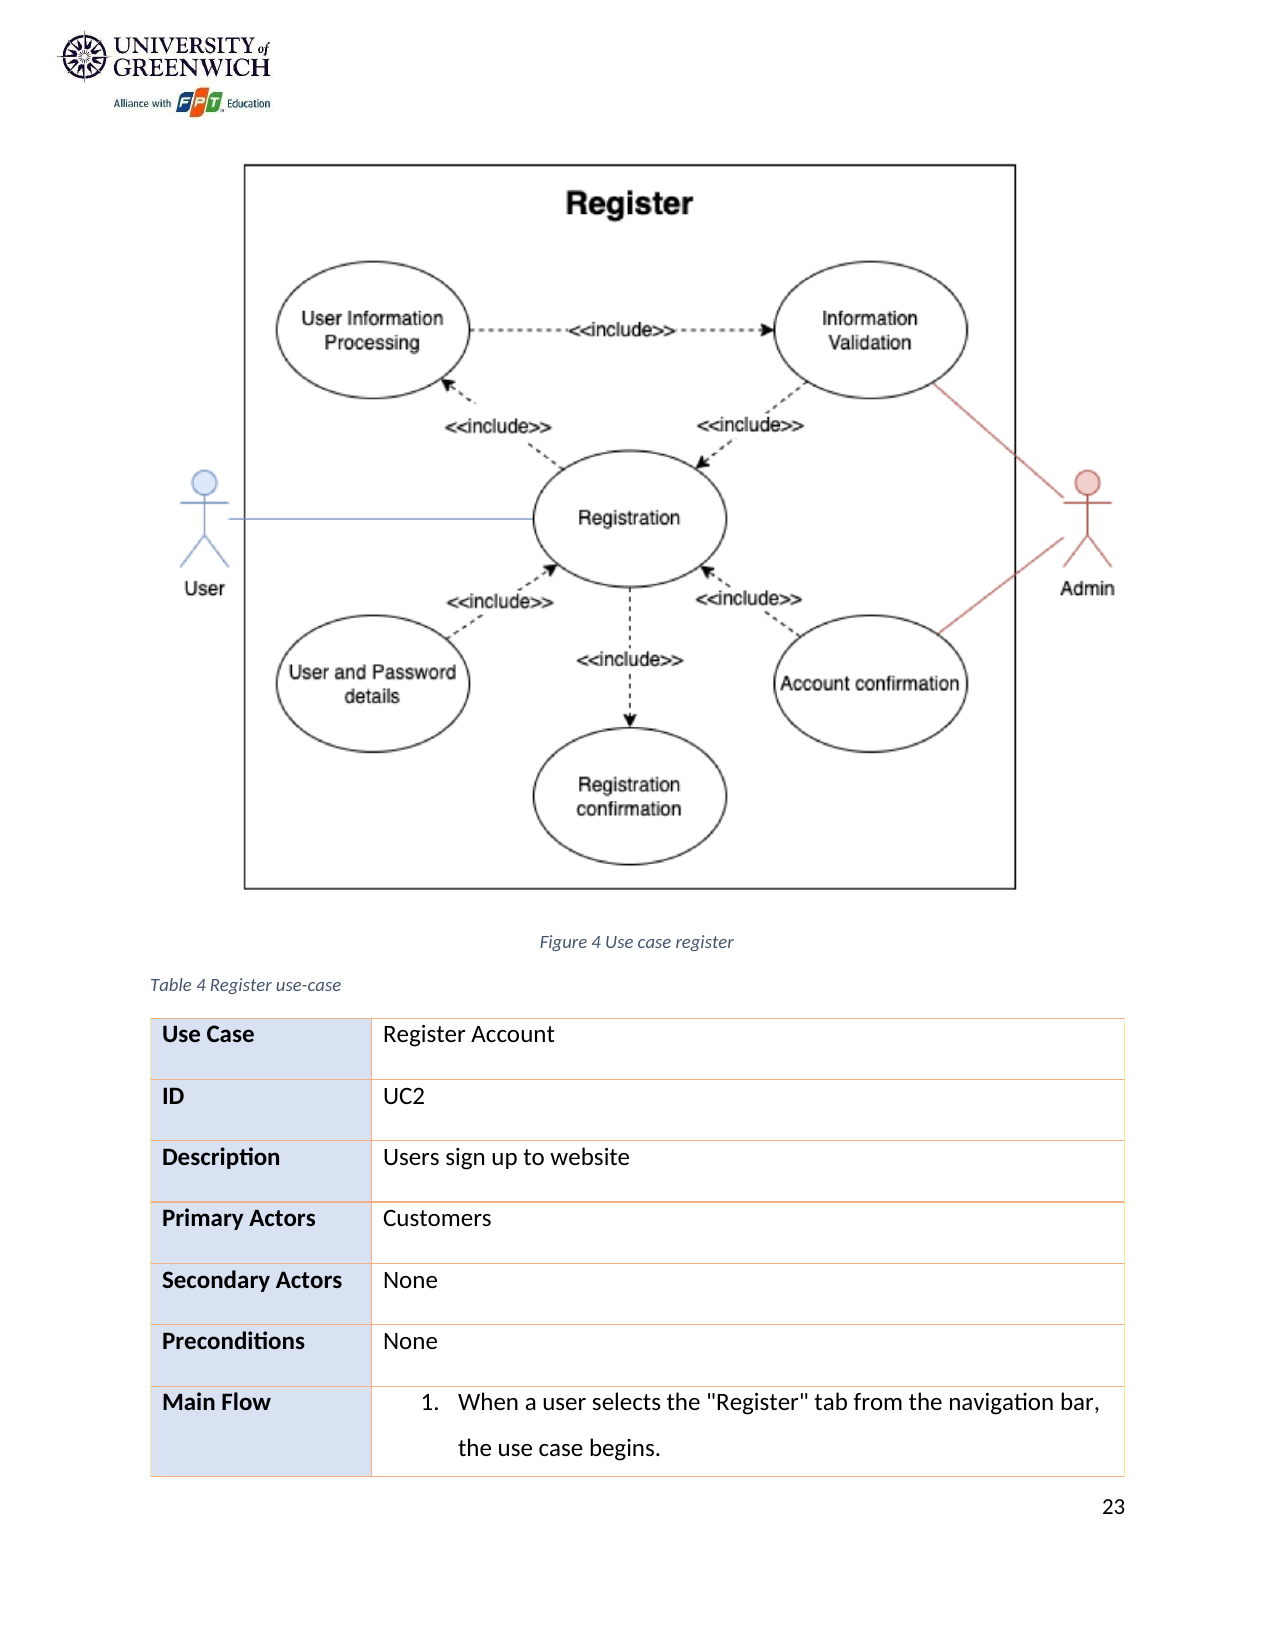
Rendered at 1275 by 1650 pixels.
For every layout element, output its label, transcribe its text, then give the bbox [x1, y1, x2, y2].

table_cell Description [151, 1141, 371, 1201]
table_cell Preconditions [151, 1325, 371, 1386]
table_header Register Account [372, 1019, 1124, 1079]
picture [150, 150, 1125, 900]
table_cell Users sign up to website [372, 1141, 1124, 1201]
table_cell Secondary Actors [151, 1264, 371, 1324]
table_cell UC2 [372, 1080, 1124, 1140]
text Table 4 Register use-case [150, 974, 1125, 997]
text Figure 4 Use case register [150, 930, 1125, 953]
table_cell ID [151, 1080, 371, 1140]
table_cell Customers [372, 1203, 1124, 1263]
table_cell None [372, 1325, 1124, 1386]
table_cell Primary Actors [151, 1203, 371, 1263]
picture [38, 12, 296, 142]
table_cell None [372, 1264, 1124, 1324]
table_header Use Case [151, 1019, 371, 1079]
table_cell Main Flow [151, 1387, 371, 1476]
